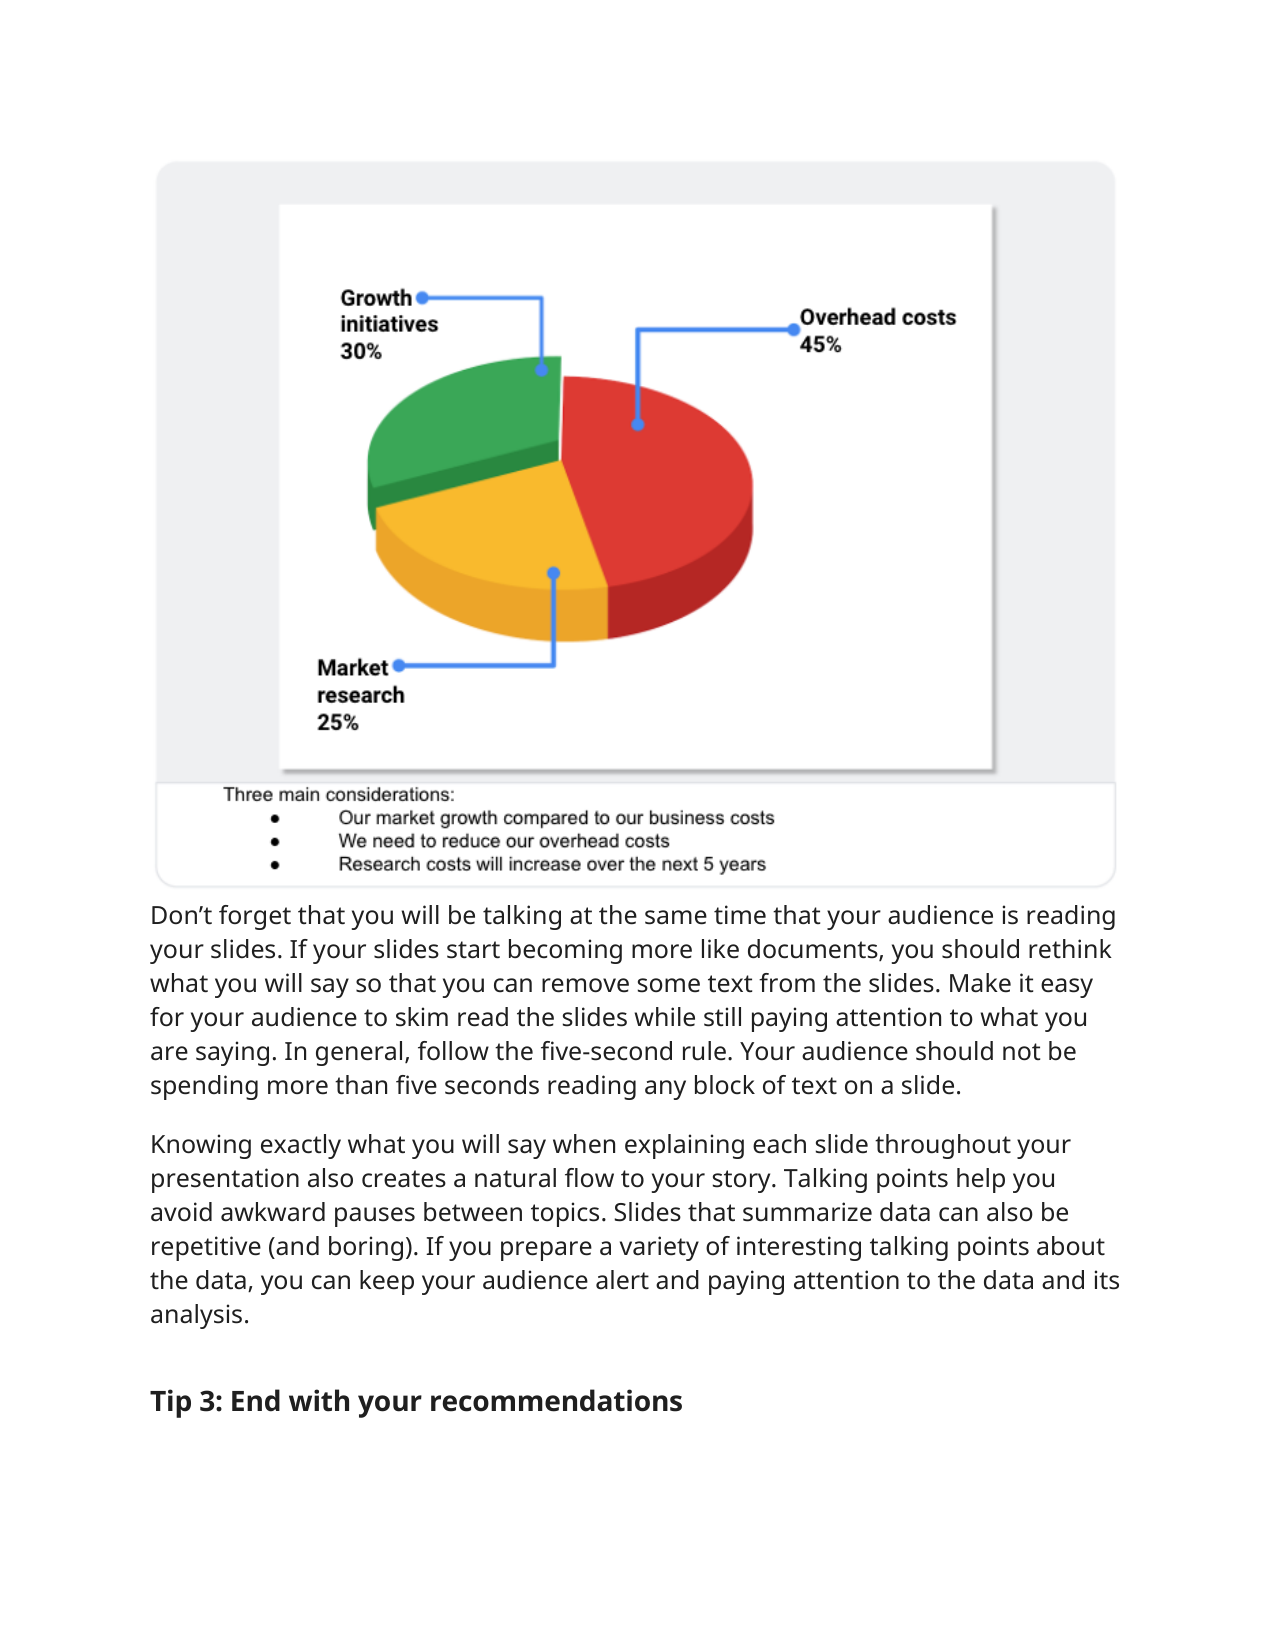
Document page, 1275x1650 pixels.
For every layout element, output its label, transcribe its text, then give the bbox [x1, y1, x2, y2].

text Knowing exactly what you will say when explaining each slide throughout your presentation also creates a natural flow to your story. Talking points help you avoid awkward pauses between topics. Slides that summarize data can also be repetitive (and boring). If you prepare a variety of interesting talking points about the data, you can keep your audience alert and paying attention to the data and its analysis. [150, 1127, 1125, 1331]
text Don’t forget that you will be talking at the same time that your audience is reading your slides. If your slides start becoming more like documents, you should rethink what you will say so that you can remove some text from the slides. Make it easy for your audience to skim read the slides while still paying attention to what you are saying. In general, follow the five-second rule. Your audience should not be spending more than five seconds reading any block of text on a slide. [150, 898, 1125, 1102]
text Tip 3: End with your recommendations [150, 1381, 1125, 1419]
picture [150, 150, 1125, 898]
